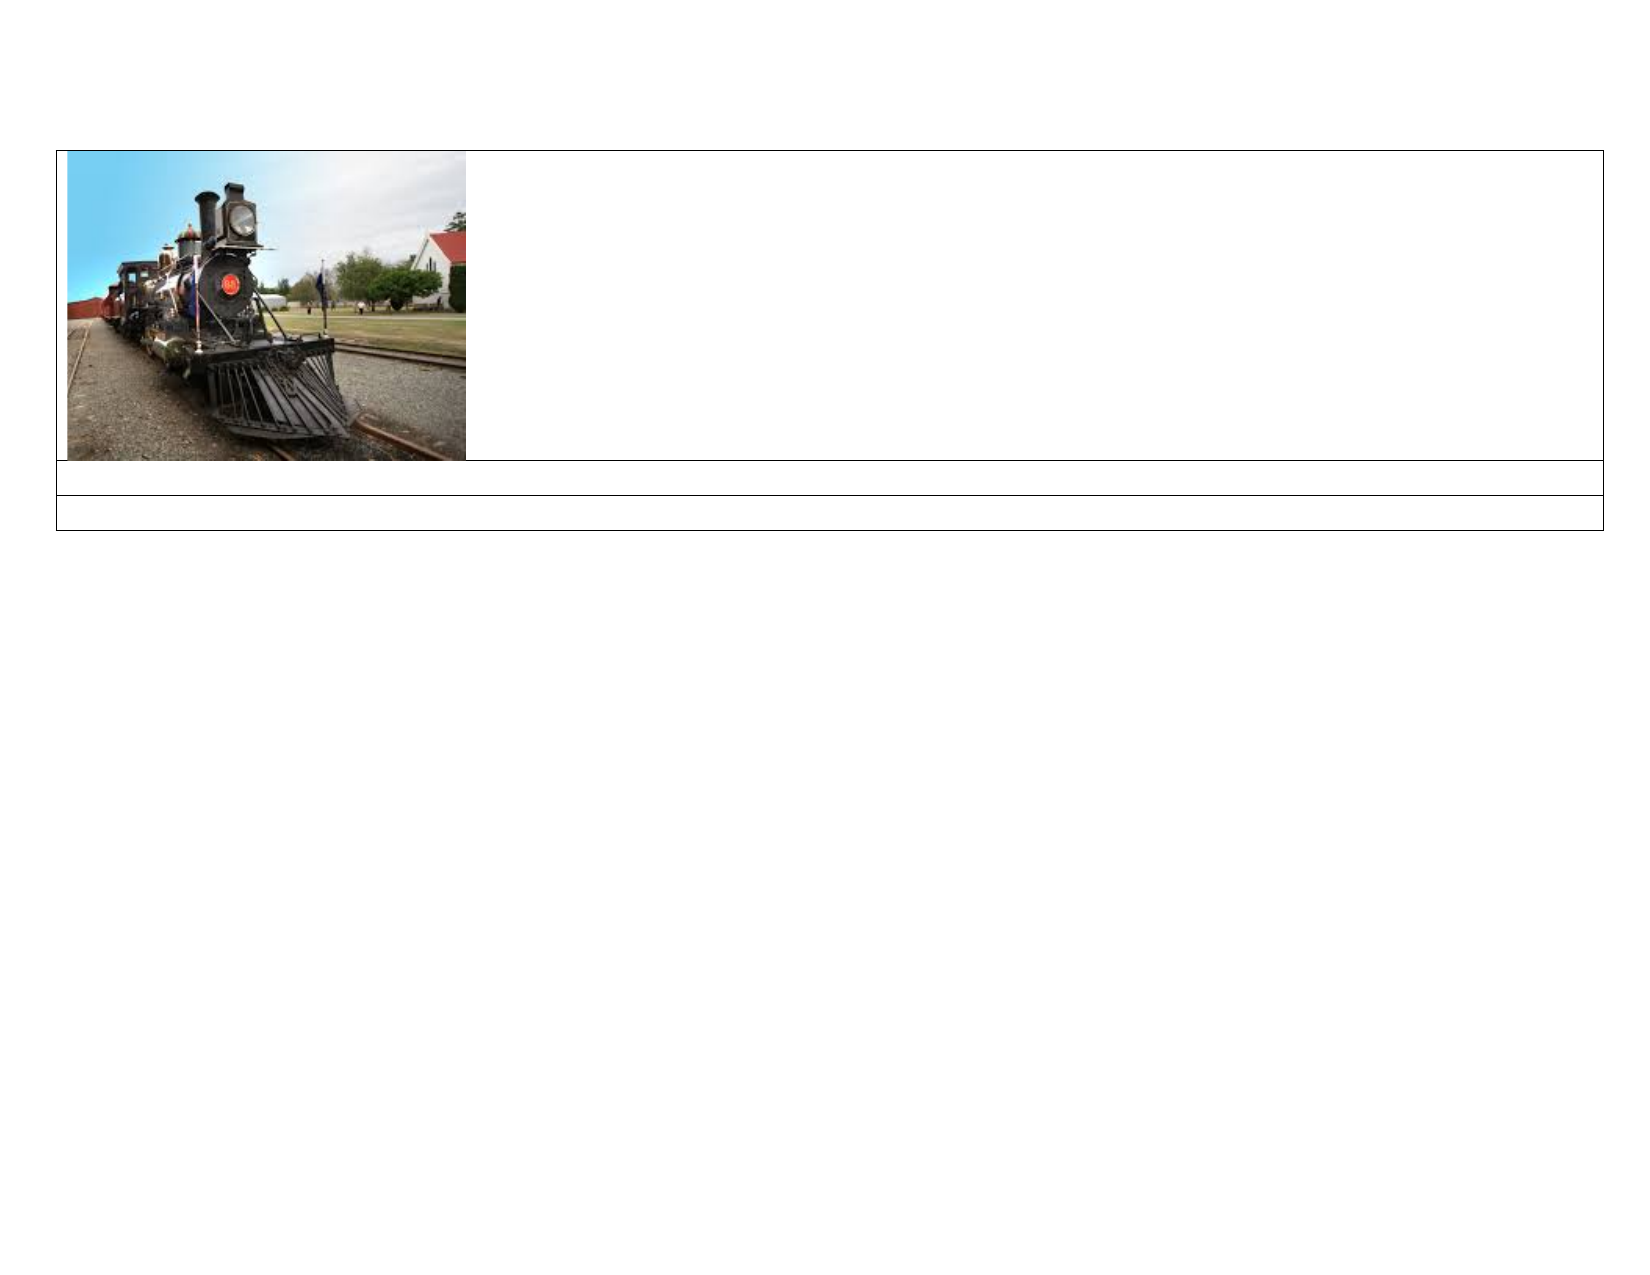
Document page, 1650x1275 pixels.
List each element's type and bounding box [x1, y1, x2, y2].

picture [67, 151, 466, 461]
table_cell [57, 496, 1603, 529]
table_cell [57, 151, 67, 460]
table_cell [466, 151, 1603, 460]
table_cell [57, 461, 1603, 495]
